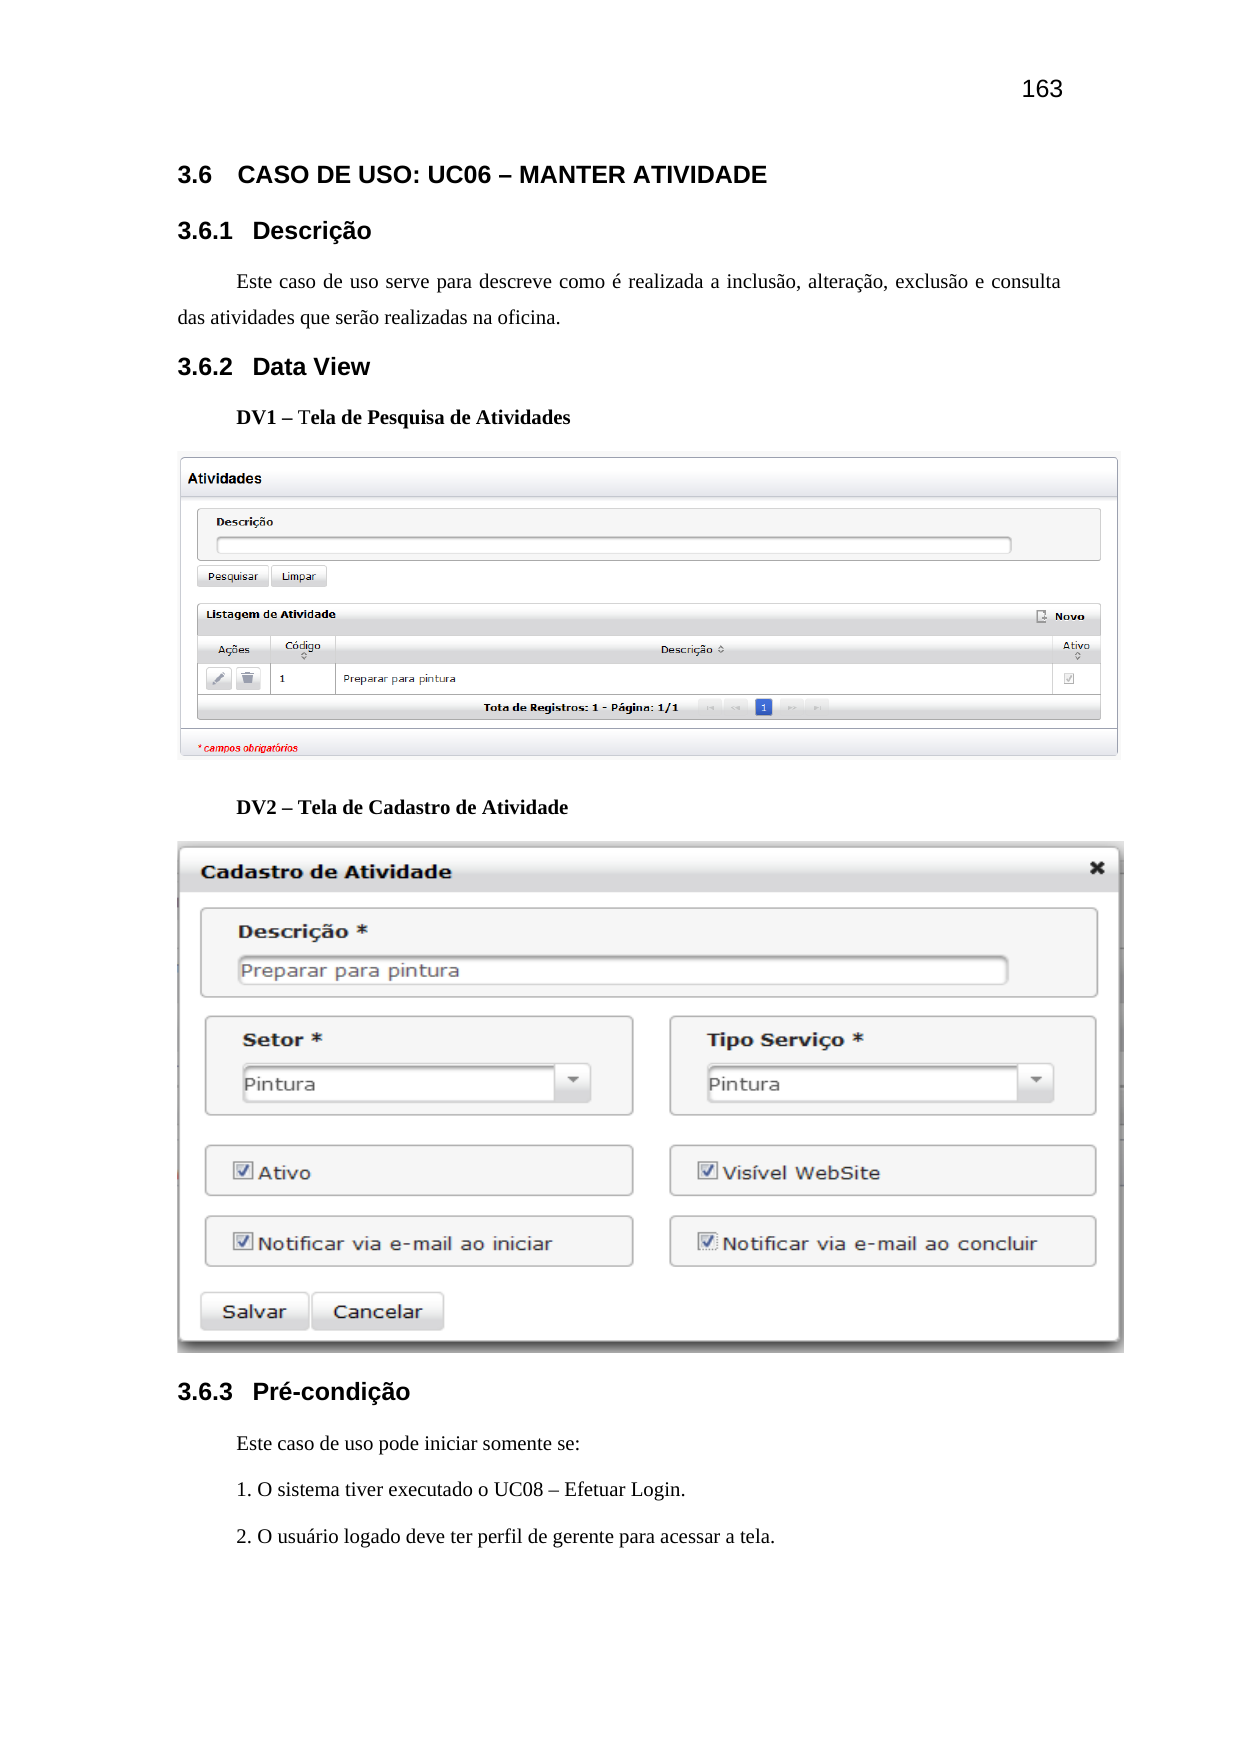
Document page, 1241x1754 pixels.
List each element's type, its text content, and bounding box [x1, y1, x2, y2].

picture [177, 841, 1124, 1353]
text 2. O usuário logado deve ter perfil de gerente para acessar a tela. [236, 1524, 1063, 1548]
text Data View [177, 352, 1063, 380]
text 1. O sistema tiver executado o UC08 – Efetuar Login. [236, 1477, 1063, 1501]
picture [177, 451, 1121, 760]
text Descrição [177, 216, 1063, 244]
text DV2 – Tela de Cadastro de Atividade [236, 795, 1063, 819]
text DV1 – Tela de Pesquisa de Atividades [236, 405, 1063, 429]
text Pré-condição [177, 1377, 1063, 1406]
text Este caso de uso pode iniciar somente se: [236, 1431, 1063, 1455]
text Este caso de uso serve para descreve como é realizada a inclusão, alteração, exclusão e consulta das atividades que serão realizadas na oficina. [177, 269, 1063, 329]
text Caso de Uso: UC06 – Manter Atividade [177, 160, 1063, 189]
